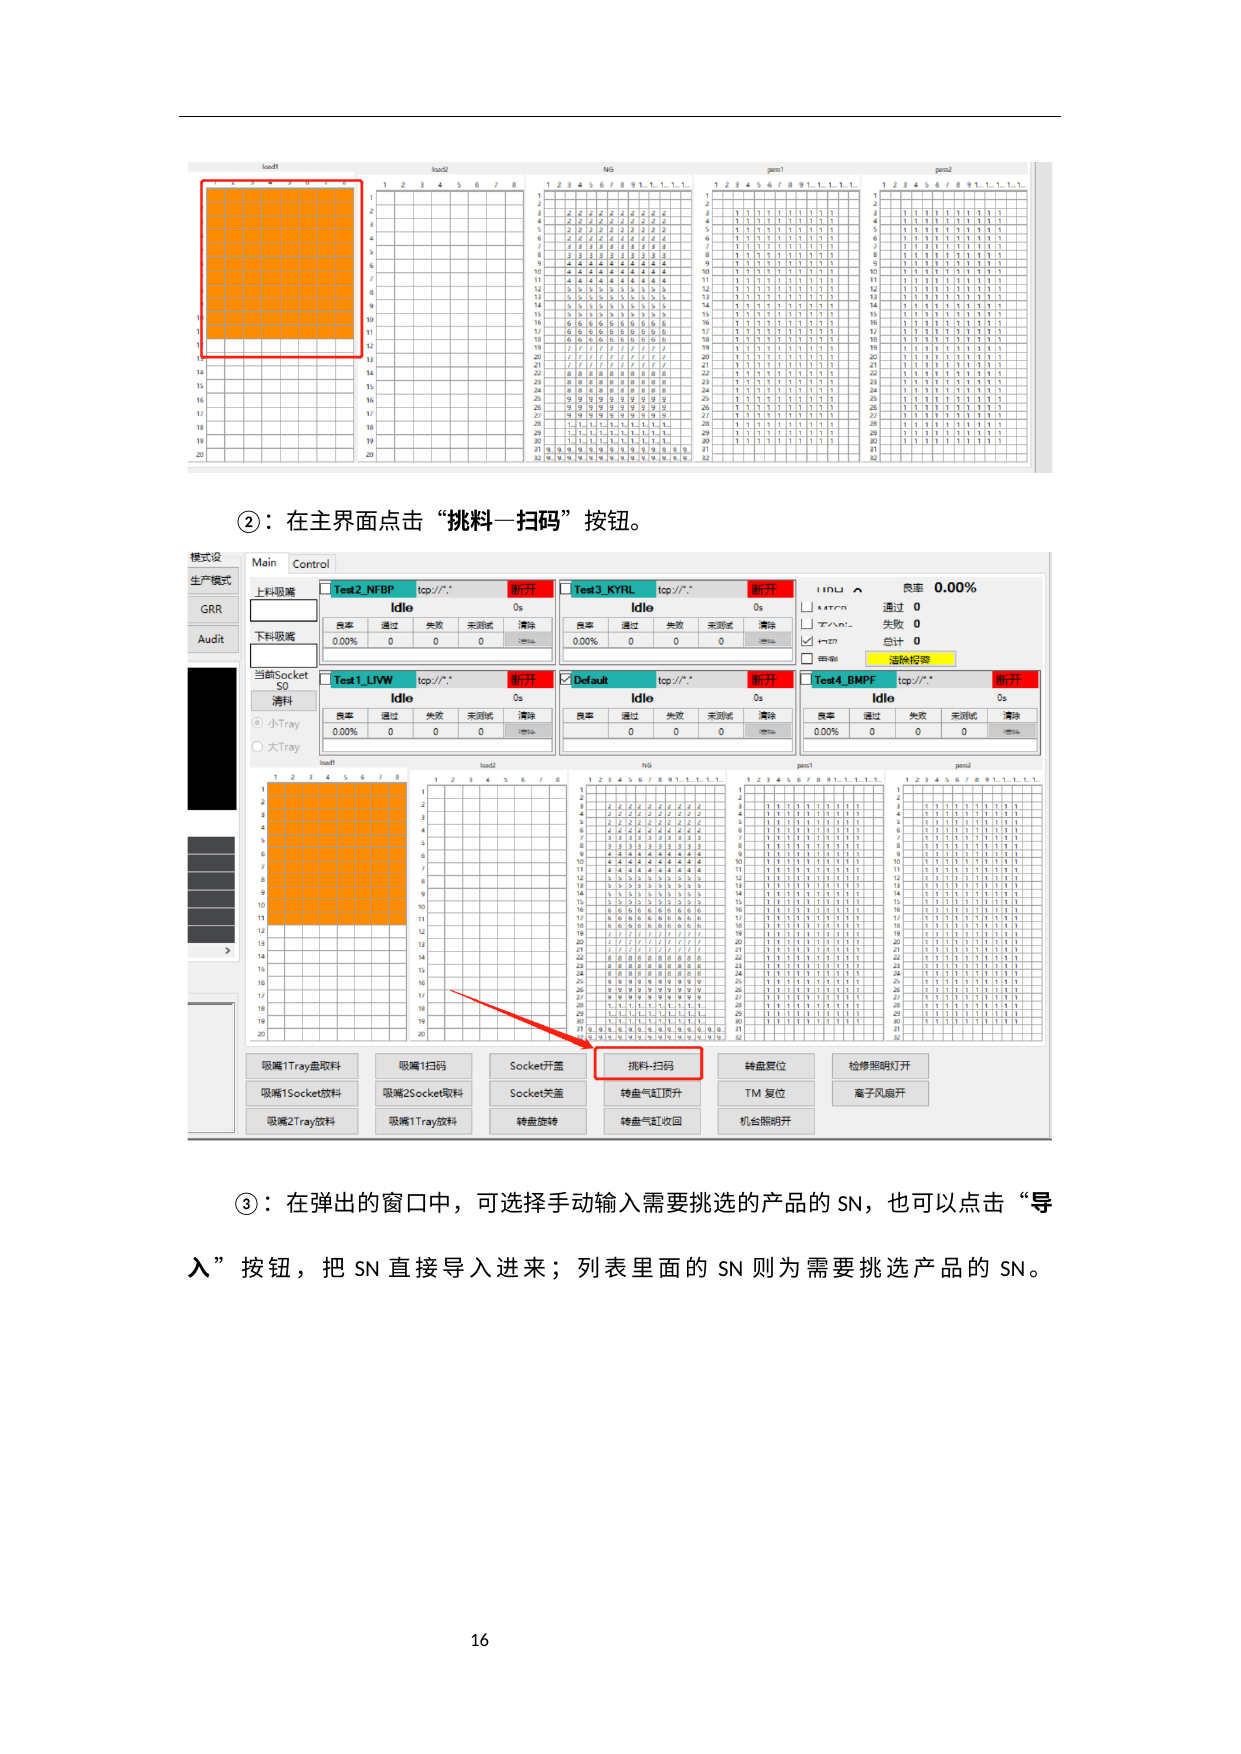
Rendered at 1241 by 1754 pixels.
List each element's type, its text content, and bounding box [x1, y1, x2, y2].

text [187, 1169, 1053, 1299]
text ②：在主界面点击“挑料—扫码”按钮。 [187, 487, 1053, 552]
picture [187, 162, 1053, 473]
picture [187, 552, 1052, 1141]
